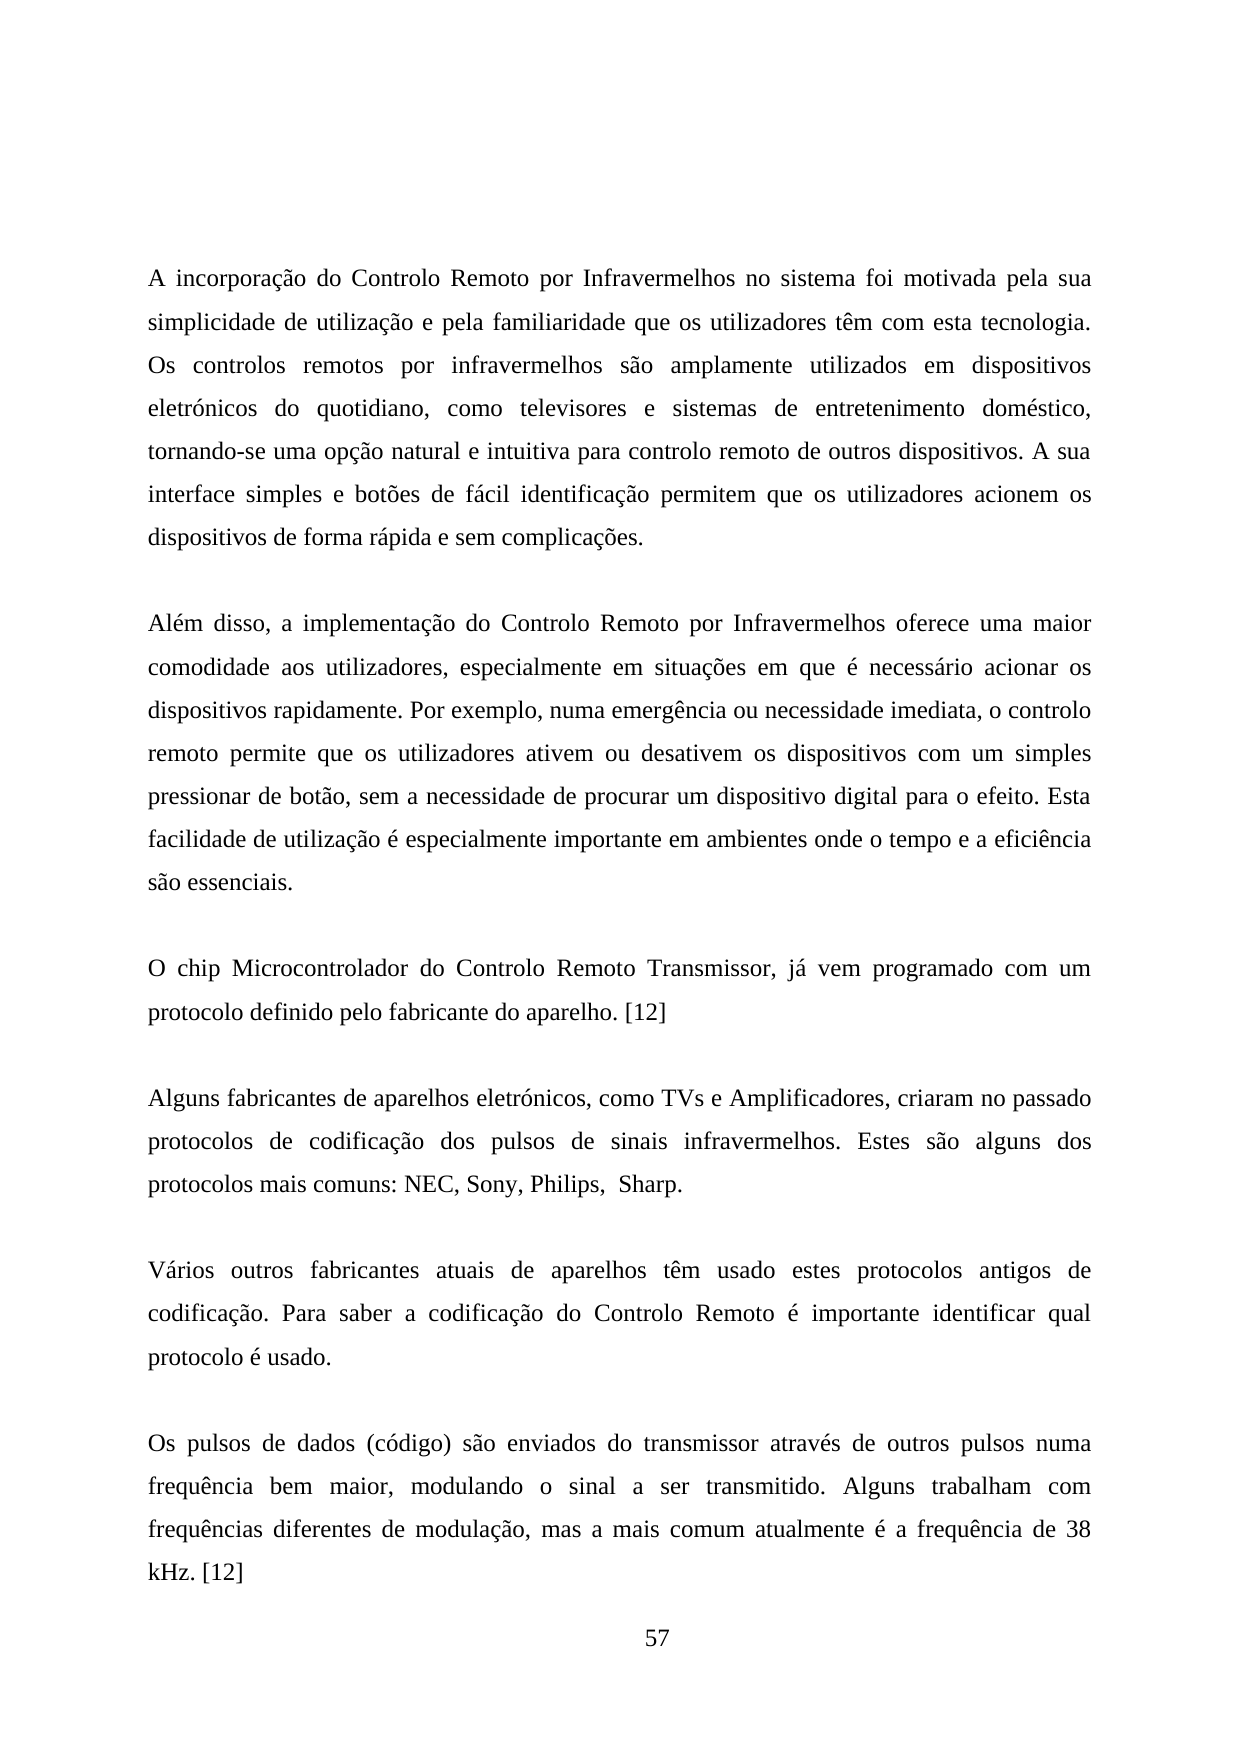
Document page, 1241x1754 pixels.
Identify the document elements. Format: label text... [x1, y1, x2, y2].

text Os pulsos de dados (código) são enviados do transmissor através de outros pulsos numa frequência bem maior, modulando o sinal a ser transmitido. Alguns trabalham com frequências diferentes de modulação, mas a mais comum atualmente é a frequência de 38 kHz. [12] [148, 1428, 1092, 1586]
text A incorporação do Controlo Remoto por Infravermelhos no sistema foi motivada pela sua simplicidade de utilização e pela familiaridade que os utilizadores têm com esta tecnologia. Os controlos remotos por infravermelhos são amplamente utilizados em dispositivos eletrónicos do quotidiano, como televisores e sistemas de entretenimento doméstico, tornando-se uma opção natural e intuitiva para controlo remoto de outros dispositivos. A sua interface simples e botões de fácil identificação permitem que os utilizadores acionem os dispositivos de forma rápida e sem complicações. [148, 263, 1092, 551]
text Vários outros fabricantes atuais de aparelhos têm usado estes protocolos antigos de codificação. Para saber a codificação do Controlo Remoto é importante identificar qual protocolo é usado. [148, 1255, 1092, 1370]
text O chip Microcontrolador do Controlo Remoto Transmissor, já vem programado com um protocolo definido pelo fabricante do aparelho. [12] [148, 953, 1092, 1025]
text Alguns fabricantes de aparelhos eletrónicos, como TVs e Amplificadores, criaram no passado protocolos de codificação dos pulsos de sinais infravermelhos. Estes são alguns dos protocolos mais comuns: NEC, Sony, Philips, Sharp. [148, 1083, 1092, 1198]
text Além disso, a implementação do Controlo Remoto por Infravermelhos oferece uma maior comodidade aos utilizadores, especialmente em situações em que é necessário acionar os dispositivos rapidamente. Por exemplo, numa emergência ou necessidade imediata, o controlo remoto permite que os utilizadores ativem ou desativem os dispositivos com um simples pressionar de botão, sem a necessidade de procurar um dispositivo digital para o efeito. Esta facilidade de utilização é especialmente importante em ambientes onde o tempo e a eficiência são essenciais. [148, 608, 1092, 896]
